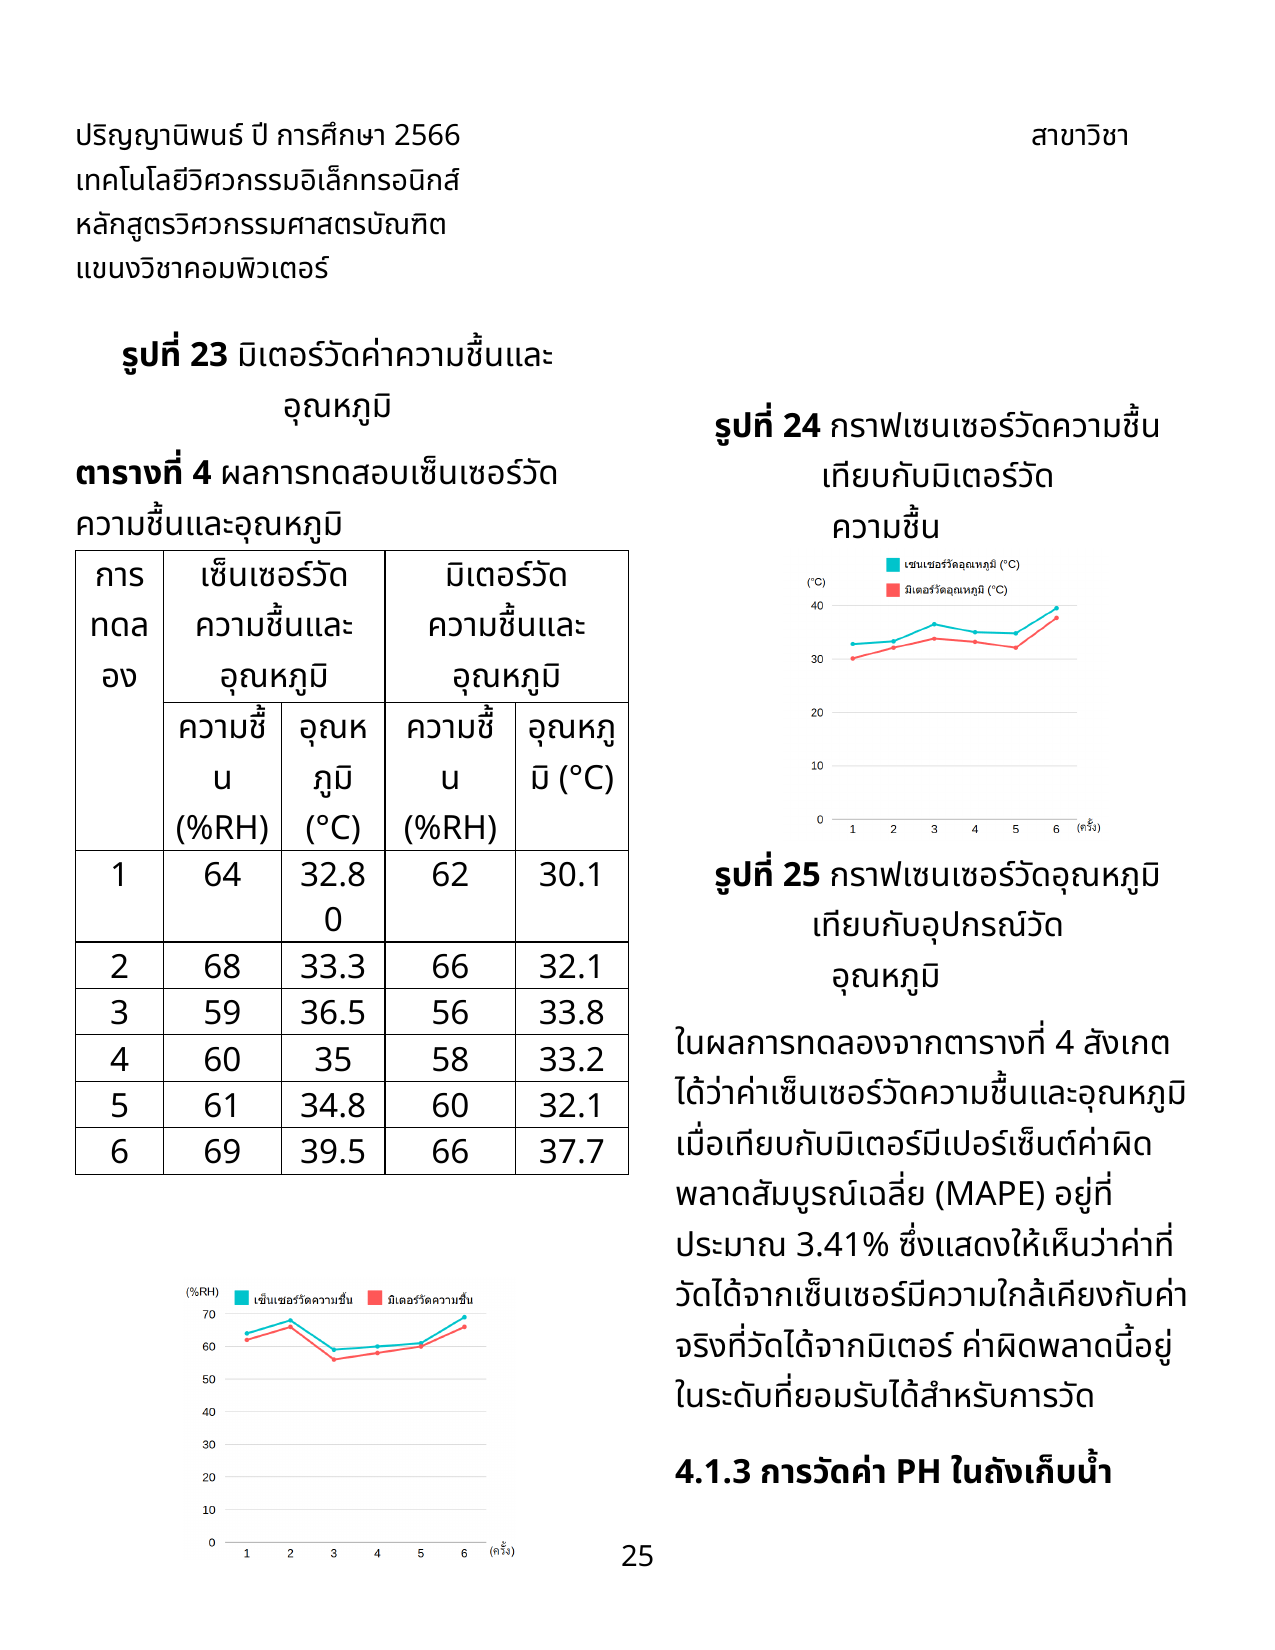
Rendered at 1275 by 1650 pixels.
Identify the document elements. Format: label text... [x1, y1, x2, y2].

table_cell ความชื้น (%RH) [386, 703, 515, 849]
table_cell 59 [164, 989, 281, 1034]
table_cell 35 [282, 1035, 384, 1081]
table_cell 69 [164, 1128, 281, 1174]
text รูปที่ 25 กราฟเซนเซอร์วัดอุณหภูมิ เทียบกับอุปกรณ์วัด [675, 851, 1200, 952]
table_cell 56 [386, 989, 515, 1034]
table_cell 39.5 [282, 1128, 384, 1174]
table_cell 3 [76, 989, 163, 1034]
text อุณหภูมิ [675, 952, 1200, 1002]
text ตารางที่ 4 ผลการทดสอบเซ็นเซอร์วัดความชื้นและอุณหภูมิ [75, 449, 600, 550]
picture [182, 1277, 517, 1560]
table_cell 36.5 [282, 989, 384, 1034]
text 4.1.3 การวัดค่า PH ในถังเก็บน้ำ [675, 1448, 1200, 1498]
table_header มิเตอร์วัดความชื้นและอุณหภูมิ [386, 551, 628, 702]
text ในผลการทดลองจากตารางที่ 4 สังเกตได้ว่าค่าเซ็นเซอร์วัดความชื้นและอุณหภูมิเมื่อเทียบกับมิเตอร์มีเปอร์เซ็นต์ค่าผิดพลาดสัมบูรณ์เฉลี่ย (MAPE) อยู่ที่ประมาณ 3.41% ซึ่งแสดงให้เห็นว่าค่าที่วัดได้จากเซ็นเซอร์มีความใกล้เคียงกับค่าจริงที่วัดได้จากมิเตอร์ ค่าผิดพลาดนี้อยู่ในระดับที่ยอมรับได้สำหรับการวัด [675, 1019, 1200, 1423]
picture [782, 548, 1110, 841]
table_cell 30.1 [516, 851, 628, 941]
text รูปที่ 24 กราฟเซนเซอร์วัดความชื้น เทียบกับมิเตอร์วัด [675, 402, 1200, 503]
table_cell 6 [76, 1128, 163, 1174]
table_cell 37.7 [516, 1128, 628, 1174]
table_cell ความชื้น (%RH) [164, 703, 281, 849]
table_cell 33.3 [282, 943, 384, 988]
table_cell 58 [386, 1035, 515, 1081]
table_cell 33.2 [516, 1035, 628, 1081]
table_cell 1 [76, 851, 163, 941]
table_cell 68 [164, 943, 281, 988]
text รูปที่ 23 มิเตอร์วัดค่าความชื้นและอุณหภูมิ [75, 331, 600, 432]
table_cell 2 [76, 943, 163, 988]
table_header เซ็นเซอร์วัดความชื้นและอุณหภูมิ [164, 551, 384, 702]
table_header การทดลอง [76, 551, 163, 849]
table_cell 34.8 [282, 1082, 384, 1127]
text ความชื้น [675, 503, 1200, 553]
table_cell 62 [386, 851, 515, 941]
table_cell 5 [76, 1082, 163, 1127]
table_cell 32.1 [516, 1082, 628, 1127]
table_cell 66 [386, 943, 515, 988]
table_cell 60 [386, 1082, 515, 1127]
table_cell อุณหภูมิ (°C) [516, 703, 628, 849]
table_cell 61 [164, 1082, 281, 1127]
table_cell 33.8 [516, 989, 628, 1034]
table_cell 32.80 [282, 851, 384, 941]
table_cell 64 [164, 851, 281, 941]
table_cell 32.1 [516, 943, 628, 988]
table_cell 4 [76, 1035, 163, 1081]
table_cell 66 [386, 1128, 515, 1174]
table_cell อุณหภูมิ (°C) [282, 703, 384, 849]
table_cell 60 [164, 1035, 281, 1081]
